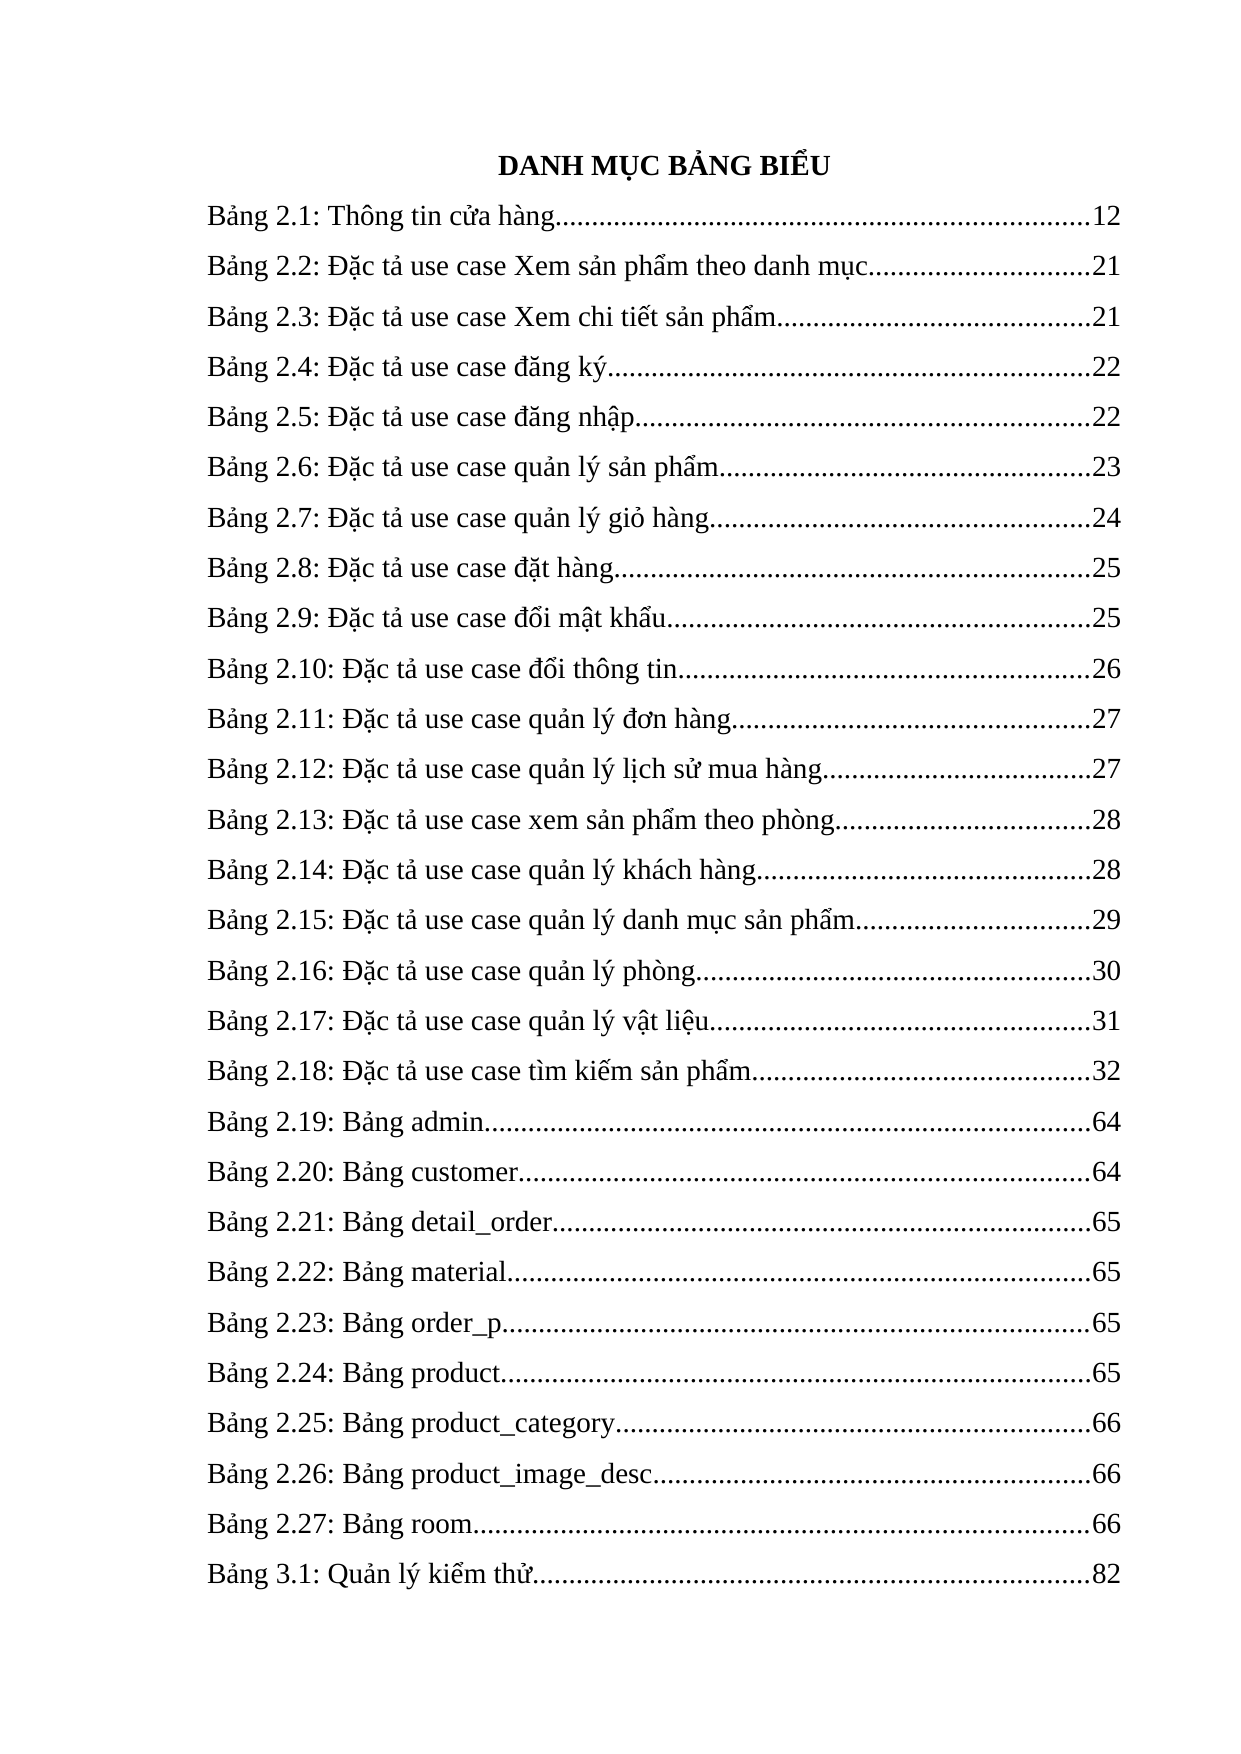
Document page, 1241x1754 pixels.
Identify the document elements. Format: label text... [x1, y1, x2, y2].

text Bảng 2.7: Đặc tả use case quản lý giỏ hàng 24 [207, 500, 1122, 533]
text Bảng 3.1: Quản lý kiểm thử 82 [207, 1556, 1122, 1590]
text Bảng 2.15: Đặc tả use case quản lý danh mục sản phẩm 29 [207, 902, 1122, 936]
text Bảng 2.13: Đặc tả use case xem sản phẩm theo phòng 28 [207, 802, 1122, 835]
text Bảng 2.19: Bảng admin 64 [207, 1104, 1122, 1137]
text Bảng 2.10: Đặc tả use case đổi thông tin 26 [207, 651, 1122, 684]
text Bảng 2.6: Đặc tả use case quản lý sản phẩm 23 [207, 449, 1122, 483]
text Bảng 2.4: Đặc tả use case đăng ký 22 [207, 349, 1122, 382]
text Bảng 2.25: Bảng product_category 66 [207, 1406, 1122, 1439]
text Bảng 2.9: Đặc tả use case đổi mật khẩu 25 [207, 601, 1122, 634]
text Bảng 2.24: Bảng product 65 [207, 1355, 1122, 1389]
text Bảng 2.12: Đặc tả use case quản lý lịch sử mua hàng 27 [207, 751, 1122, 785]
text Bảng 2.8: Đặc tả use case đặt hàng 25 [207, 550, 1122, 584]
text Bảng 2.5: Đặc tả use case đăng nhập 22 [207, 399, 1122, 433]
text Bảng 2.26: Bảng product_image_desc 66 [207, 1456, 1122, 1489]
text Bảng 2.23: Bảng order_p 65 [207, 1305, 1122, 1338]
text Bảng 2.22: Bảng material 65 [207, 1254, 1122, 1288]
text Bảng 2.2: Đặc tả use case Xem sản phẩm theo danh mục 21 [207, 248, 1122, 282]
text Bảng 2.17: Đặc tả use case quản lý vật liệu 31 [207, 1003, 1122, 1037]
subtitle DANH MỤC BẢNG BIỂU [207, 148, 1122, 181]
text Bảng 2.3: Đặc tả use case Xem chi tiết sản phẩm 21 [207, 299, 1122, 332]
text Bảng 2.18: Đặc tả use case tìm kiếm sản phẩm 32 [207, 1053, 1122, 1087]
text Bảng 2.16: Đặc tả use case quản lý phòng 30 [207, 953, 1122, 986]
text Bảng 2.27: Bảng room 66 [207, 1506, 1122, 1540]
text Bảng 2.14: Đặc tả use case quản lý khách hàng 28 [207, 852, 1122, 886]
text Bảng 2.21: Bảng detail_order 65 [207, 1204, 1122, 1238]
text Bảng 2.11: Đặc tả use case quản lý đơn hàng 27 [207, 701, 1122, 735]
text Bảng 2.20: Bảng customer 64 [207, 1154, 1122, 1187]
text Bảng 2.1: Thông tin cửa hàng 12 [207, 198, 1122, 232]
